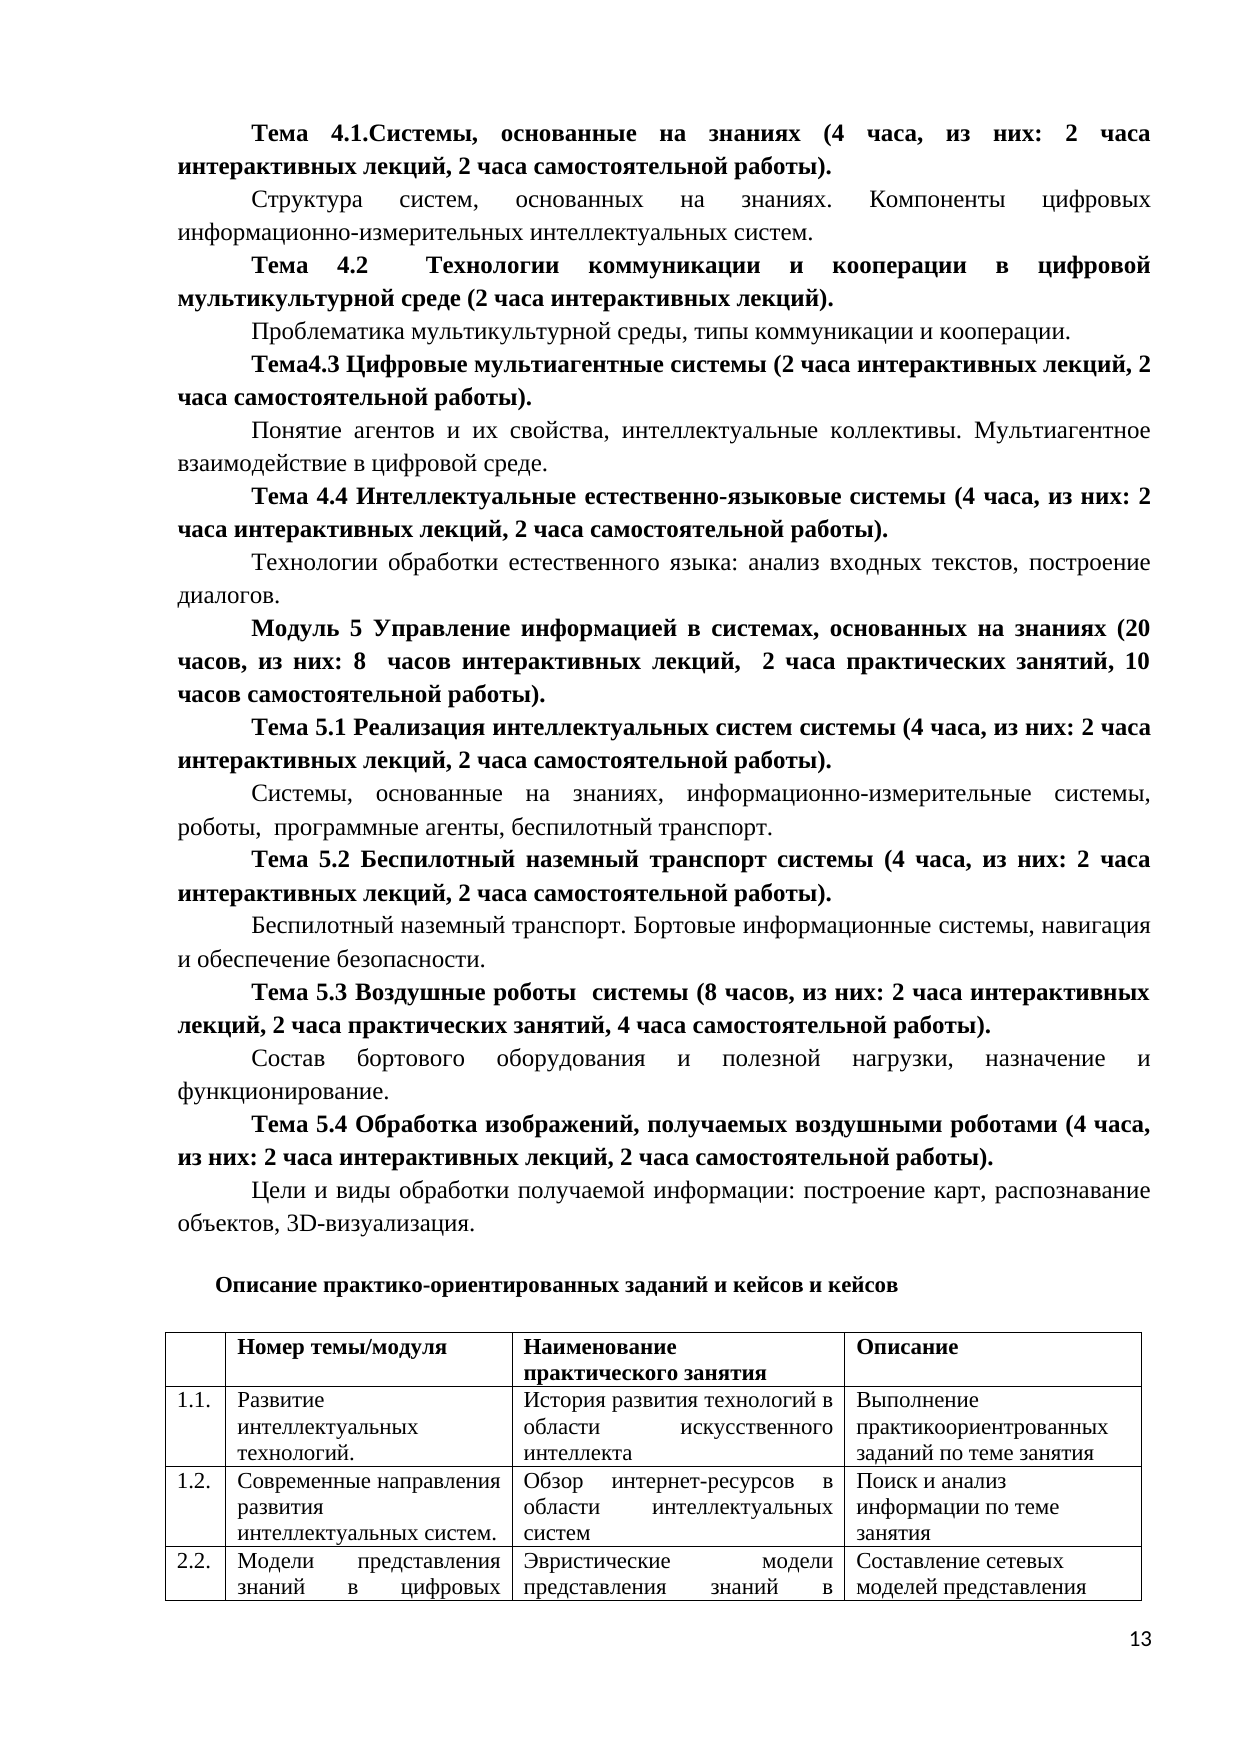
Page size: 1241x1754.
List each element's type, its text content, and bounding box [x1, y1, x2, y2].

list Тема 5.1 Реализация интеллектуальных систем системы (4 часа, из них: 2 часа интерактивных лекций, 2 часа самостоятельной работы). [177, 712, 1152, 774]
table_header Номер темы/модуля [226, 1333, 512, 1386]
table_header Описание [845, 1333, 1141, 1386]
list Модуль 5 Управление информацией в системах, основанных на знаниях (20 часов, из них: 8 часов интерактивных лекций, 2 часа практических занятий, 10 часов самостоятельной работы). [177, 613, 1152, 708]
list Беспилотный наземный транспорт. Бортовые информационные системы, навигация и обеспечение безопасности. [177, 911, 1152, 972]
table_cell Современные направления развития интеллектуальных систем. [226, 1467, 512, 1546]
list Тема 5.4 Обработка изображений, получаемых воздушными роботами (4 часа, из них: 2 часа интерактивных лекций, 2 часа самостоятельной работы). [177, 1109, 1152, 1171]
list Цели и виды обработки получаемой информации: построение карт, распознавание объектов, 3D-визуализация. [177, 1175, 1152, 1237]
table_cell Поиск и анализ информации по теме занятия [845, 1467, 1141, 1546]
table_cell История развития технологий в области искусственного интеллекта [513, 1387, 844, 1466]
list Тема 4.2 Технологии коммуникации и кооперации в цифровой мультикультурной среде (2 часа интерактивных лекций). [177, 250, 1152, 312]
table_cell Обзор интернет-ресурсов в области интеллектуальных систем [513, 1467, 844, 1546]
table_cell Развитие интеллектуальных технологий. [226, 1387, 512, 1466]
list Системы, основанные на знаниях, информационно-измерительные системы, роботы, программные агенты, беспилотный транспорт. [177, 778, 1152, 840]
table_cell Выполнение практикоориентрованных заданий по теме занятия [845, 1387, 1141, 1466]
table_cell 1.1. [166, 1387, 225, 1466]
table_cell 2.2. [166, 1547, 225, 1599]
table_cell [226, 1547, 512, 1599]
table_header Наименование практического занятия [513, 1333, 844, 1386]
text Проблематика мультикультурной среды, типы коммуникации и кооперации. [177, 316, 1152, 345]
list Описание практико-ориентированных заданий и кейсов и кейсов [215, 1271, 1152, 1297]
text Понятие агентов и их свойства, интеллектуальные коллективы. Мультиагентное взаимодействие в цифровой среде. [177, 415, 1152, 477]
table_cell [845, 1547, 1141, 1599]
list Тема 5.3 Воздушные роботы системы (8 часов, из них: 2 часа интерактивных лекций, 2 часа практических занятий, 4 часа самостоятельной работы). [177, 977, 1152, 1038]
table_header [166, 1333, 225, 1386]
text Структура систем, основанных на знаниях. Компоненты цифровых информационно-измерительных интеллектуальных систем. [177, 184, 1152, 246]
list Тема 5.2 Беспилотный наземный транспорт системы (4 часа, из них: 2 часа интерактивных лекций, 2 часа самостоятельной работы). [177, 844, 1152, 906]
table_cell 1.2. [166, 1467, 225, 1546]
list Тема 4.1.Системы, основанные на знаниях (4 часа, из них: 2 часа интерактивных лекций, 2 часа самостоятельной работы). [177, 118, 1152, 180]
list Тема4.3 Цифровые мультиагентные системы (2 часа интерактивных лекций, 2 часа самостоятельной работы). [177, 349, 1152, 411]
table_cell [513, 1547, 844, 1599]
text Технологии обработки естественного языка: анализ входных текстов, построение диалогов. [177, 547, 1152, 609]
list Тема 4.4 Интеллектуальные естественно-языковые системы (4 часа, из них: 2 часа интерактивных лекций, 2 часа самостоятельной работы). [177, 481, 1152, 543]
list Состав бортового оборудования и полезной нагрузки, назначение и функционирование. [177, 1043, 1152, 1104]
